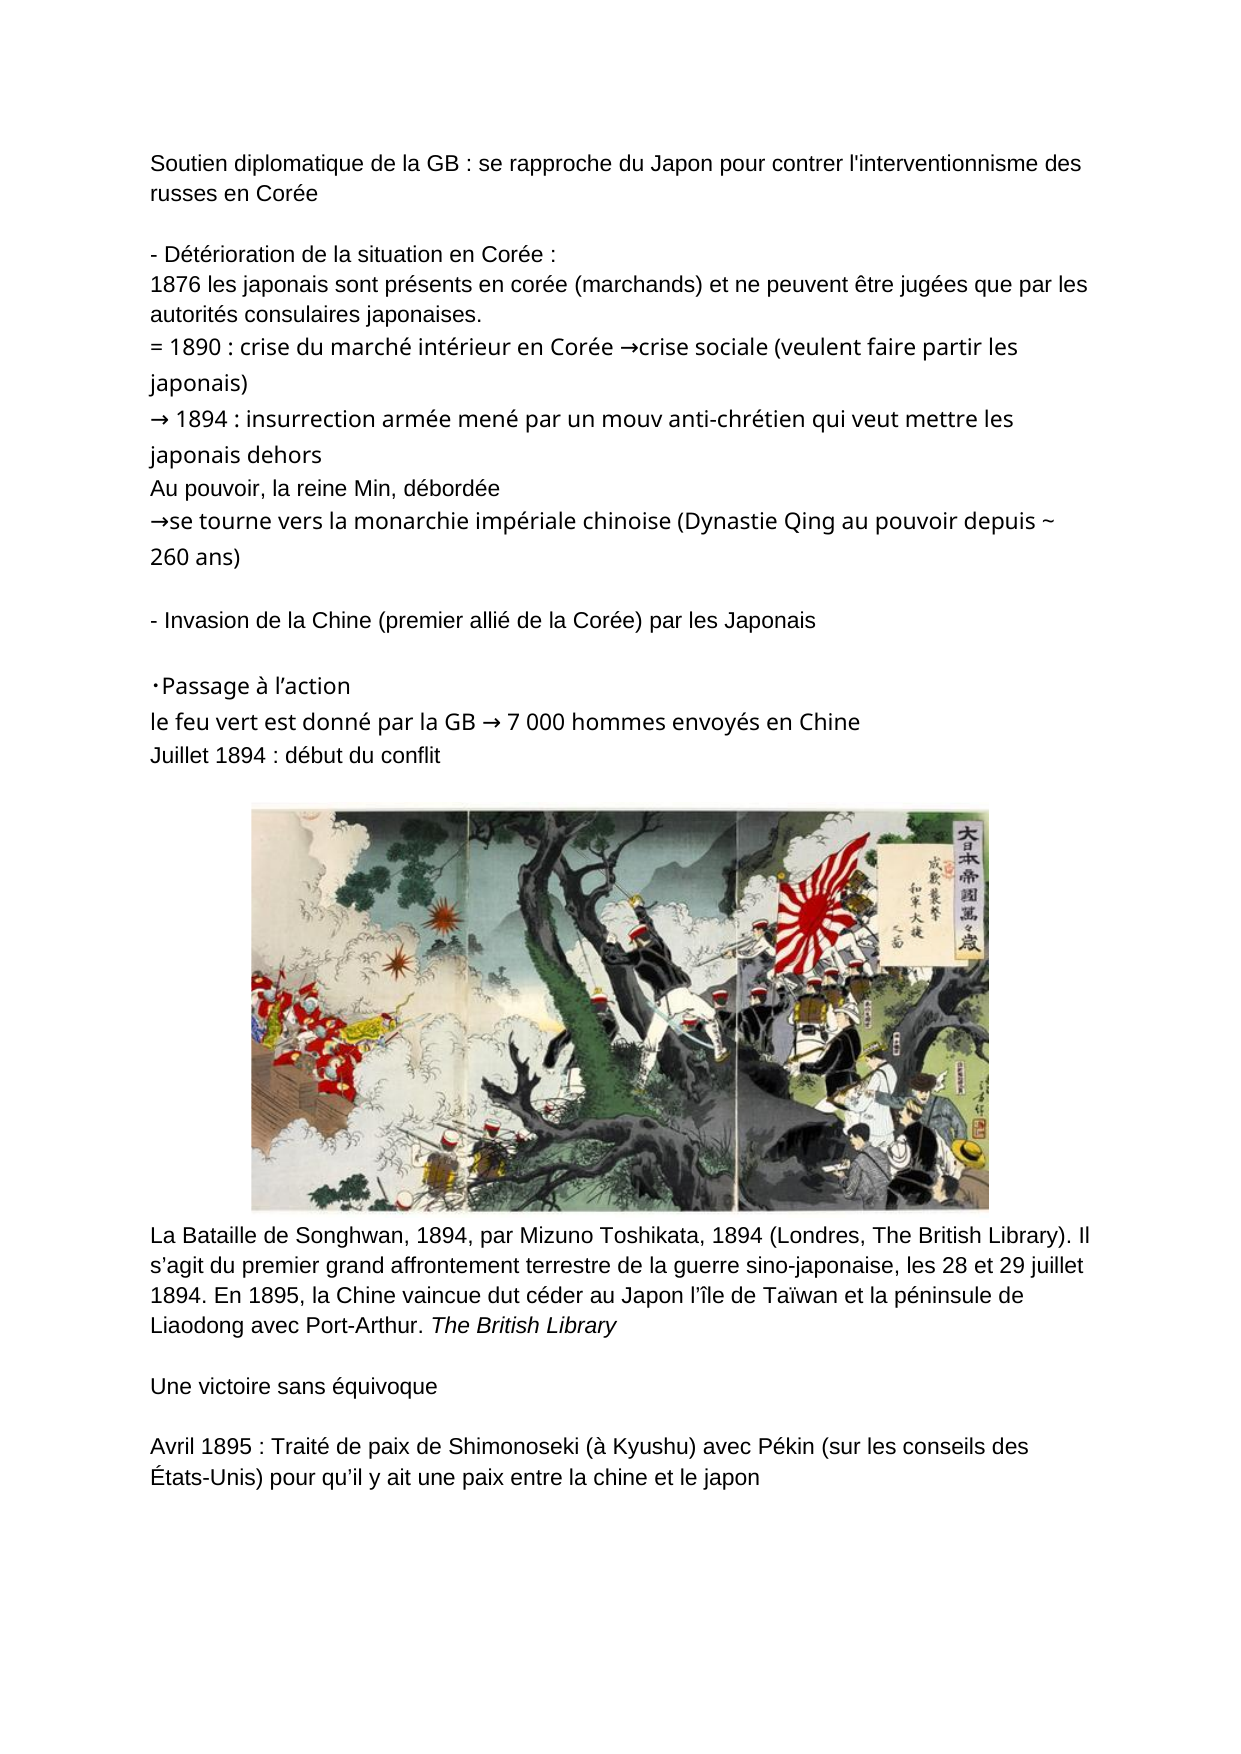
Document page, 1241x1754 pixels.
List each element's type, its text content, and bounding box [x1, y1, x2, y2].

text →se tourne vers la monarchie impériale chinoise (Dynastie Qing au pouvoir depuis ~ 260 ans) [150, 505, 1090, 572]
text = 1890 : crise du marché intérieur en Corée →crise sociale (veulent faire partir les japonais) [150, 331, 1090, 398]
text Avril 1895 : Traité de paix de Shimonoseki (à Kyushu) avec Pékin (sur les conseils des États-Unis) pour qu’il y ait une paix entre la chine et le japon [150, 1433, 1090, 1490]
text Une victoire sans équivoque [150, 1373, 1090, 1399]
text - Détérioration de la situation en Corée : [150, 241, 1090, 267]
text La Bataille de Songhwan, 1894, par Mizuno Toshikata, 1894 (Londres, The British Library). Il s’agit du premier grand affrontement terrestre de la guerre sino-japonaise, les 28 et 29 juillet 1894. En 1895, la Chine vaincue dut céder au Japon l’île de Taïwan et la péninsule de Liaodong avec Port-Arthur. The British Library [150, 1222, 1090, 1339]
text - Invasion de la Chine (premier allié de la Corée) par les Japonais [150, 607, 1090, 634]
text → 1894 : insurrection armée mené par un mouv anti-chrétien qui veut mettre les japonais dehors [150, 403, 1090, 470]
picture [251, 802, 989, 1218]
text Juillet 1894 : début du conflit [150, 742, 1090, 768]
text ･Passage à l’action [150, 668, 1090, 701]
text Au pouvoir, la reine Min, débordée [150, 475, 1090, 501]
text le feu vert est donné par la GB → 7 000 hommes envoyés en Chine [150, 706, 1090, 737]
text Soutien diplomatique de la GB : se rapproche du Japon pour contrer l'interventionnisme des russes en Corée [150, 150, 1090, 207]
text 1876 les japonais sont présents en corée (marchands) et ne peuvent être jugées que par les autorités consulaires japonaises. [150, 271, 1090, 327]
